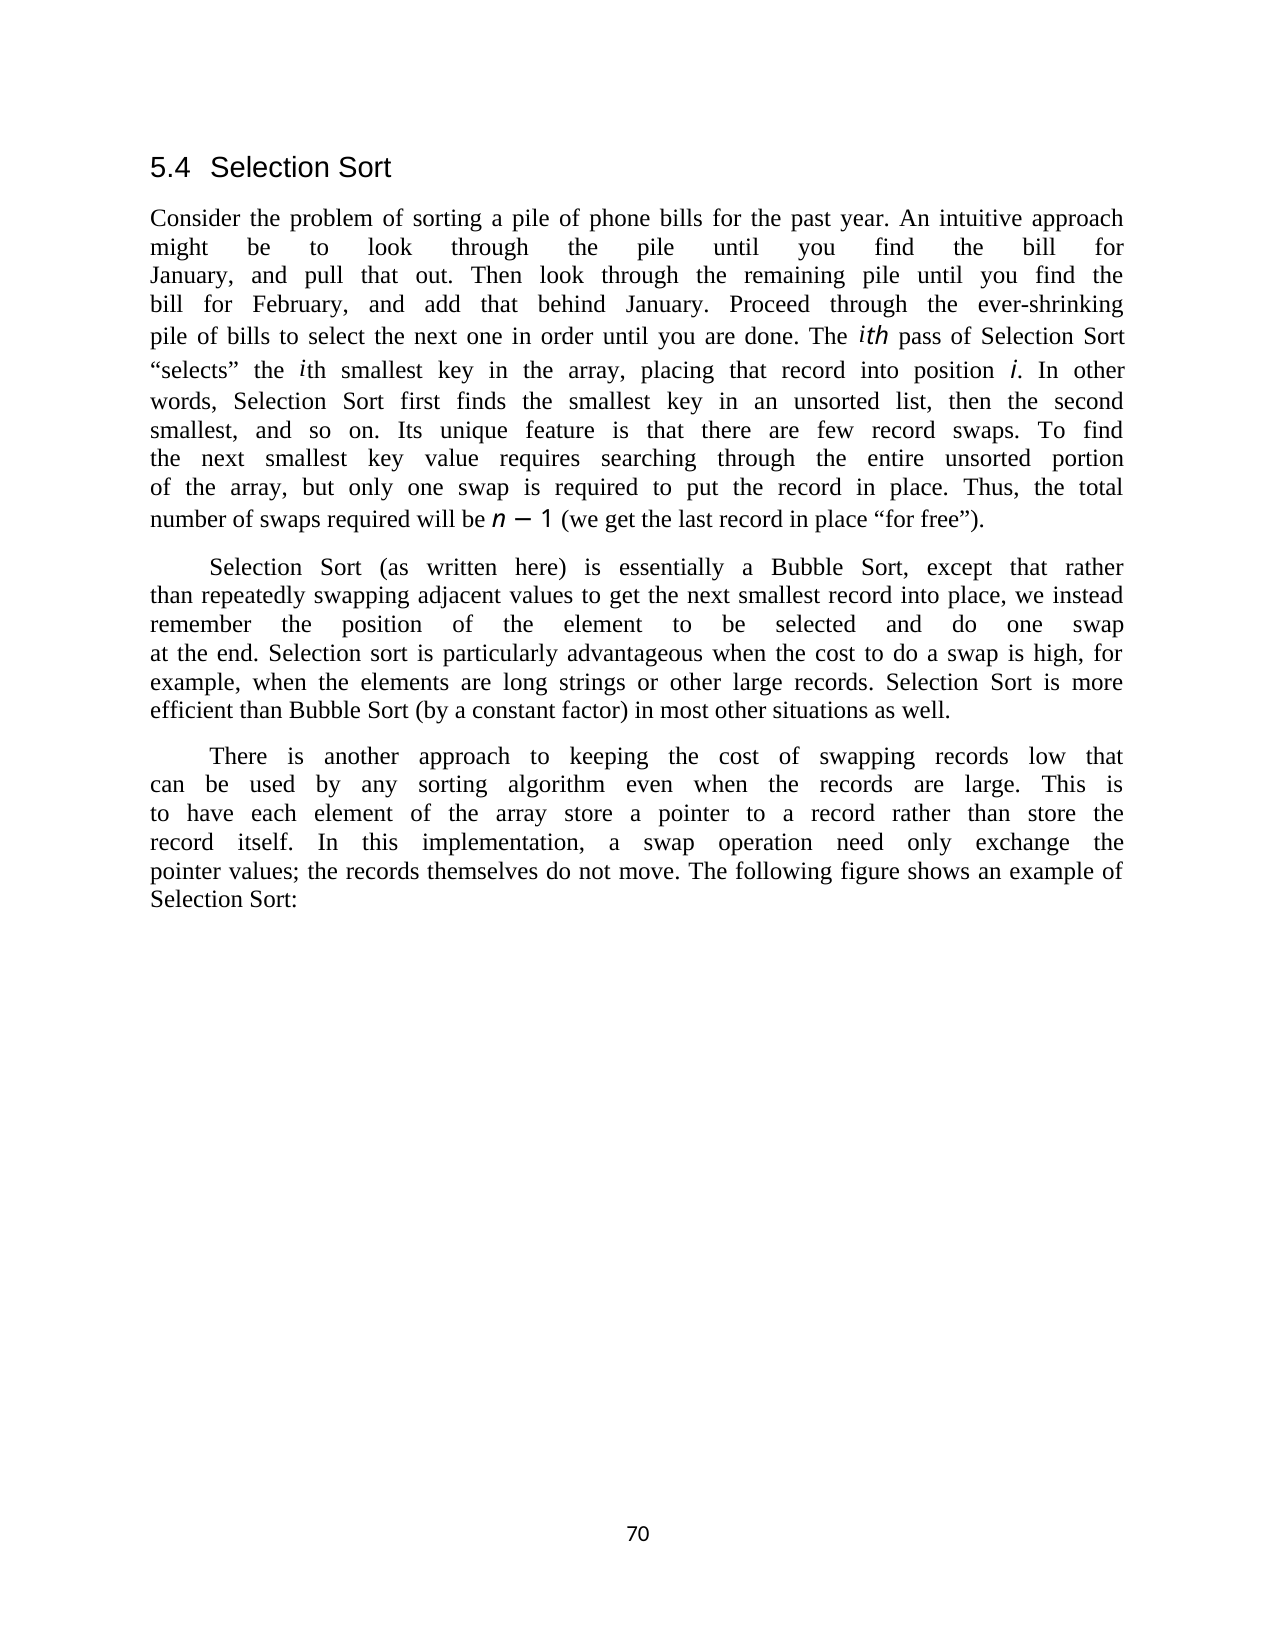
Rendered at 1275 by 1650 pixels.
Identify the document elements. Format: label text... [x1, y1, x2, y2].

text There is another approach to keeping the cost of swapping records low that can be used by any sorting algorithm even when the records are large. This is to have each element of the array store a pointer to a record rather than store the record itself. In this implementation, a swap operation need only exchange the pointer values; the records themselves do not move. The following figure shows an example of Selection Sort: [150, 741, 1125, 913]
text Selection Sort (as written here) is essentially a Bubble Sort, except that rather than repeatedly swapping adjacent values to get the next smallest record into place, we instead remember the position of the element to be selected and do one swap at the end. Selection sort is particularly advantageous when the cost to do a swap is high, for example, when the elements are long strings or other large records. Selection Sort is more efficient than Bubble Sort (by a constant factor) in most other situations as well. [150, 552, 1125, 724]
text Consider the problem of sorting a pile of phone bills for the past year. An intuitive approach might be to look through the pile until you find the bill for January, and pull that out. Then look through the remaining pile until you find the bill for February, and add that behind January. Proceed through the ever-shrinking pile of bills to select the next one in order until you are done. The th pass of Selection Sort “selects” the th smallest key in the array, placing that record into position i. In other words, Selection Sort first finds the smallest key in an unsorted list, then the second smallest, and so on. Its unique feature is that there are few record swaps. To find the next smallest key value requires searching through the entire unsorted portion of the array, but only one swap is required to put the record in place. Thus, the total number of swaps required will be n − 1 (we get the last record in place “for free”). [150, 203, 1125, 535]
subtitle Selection Sort [150, 150, 1125, 183]
